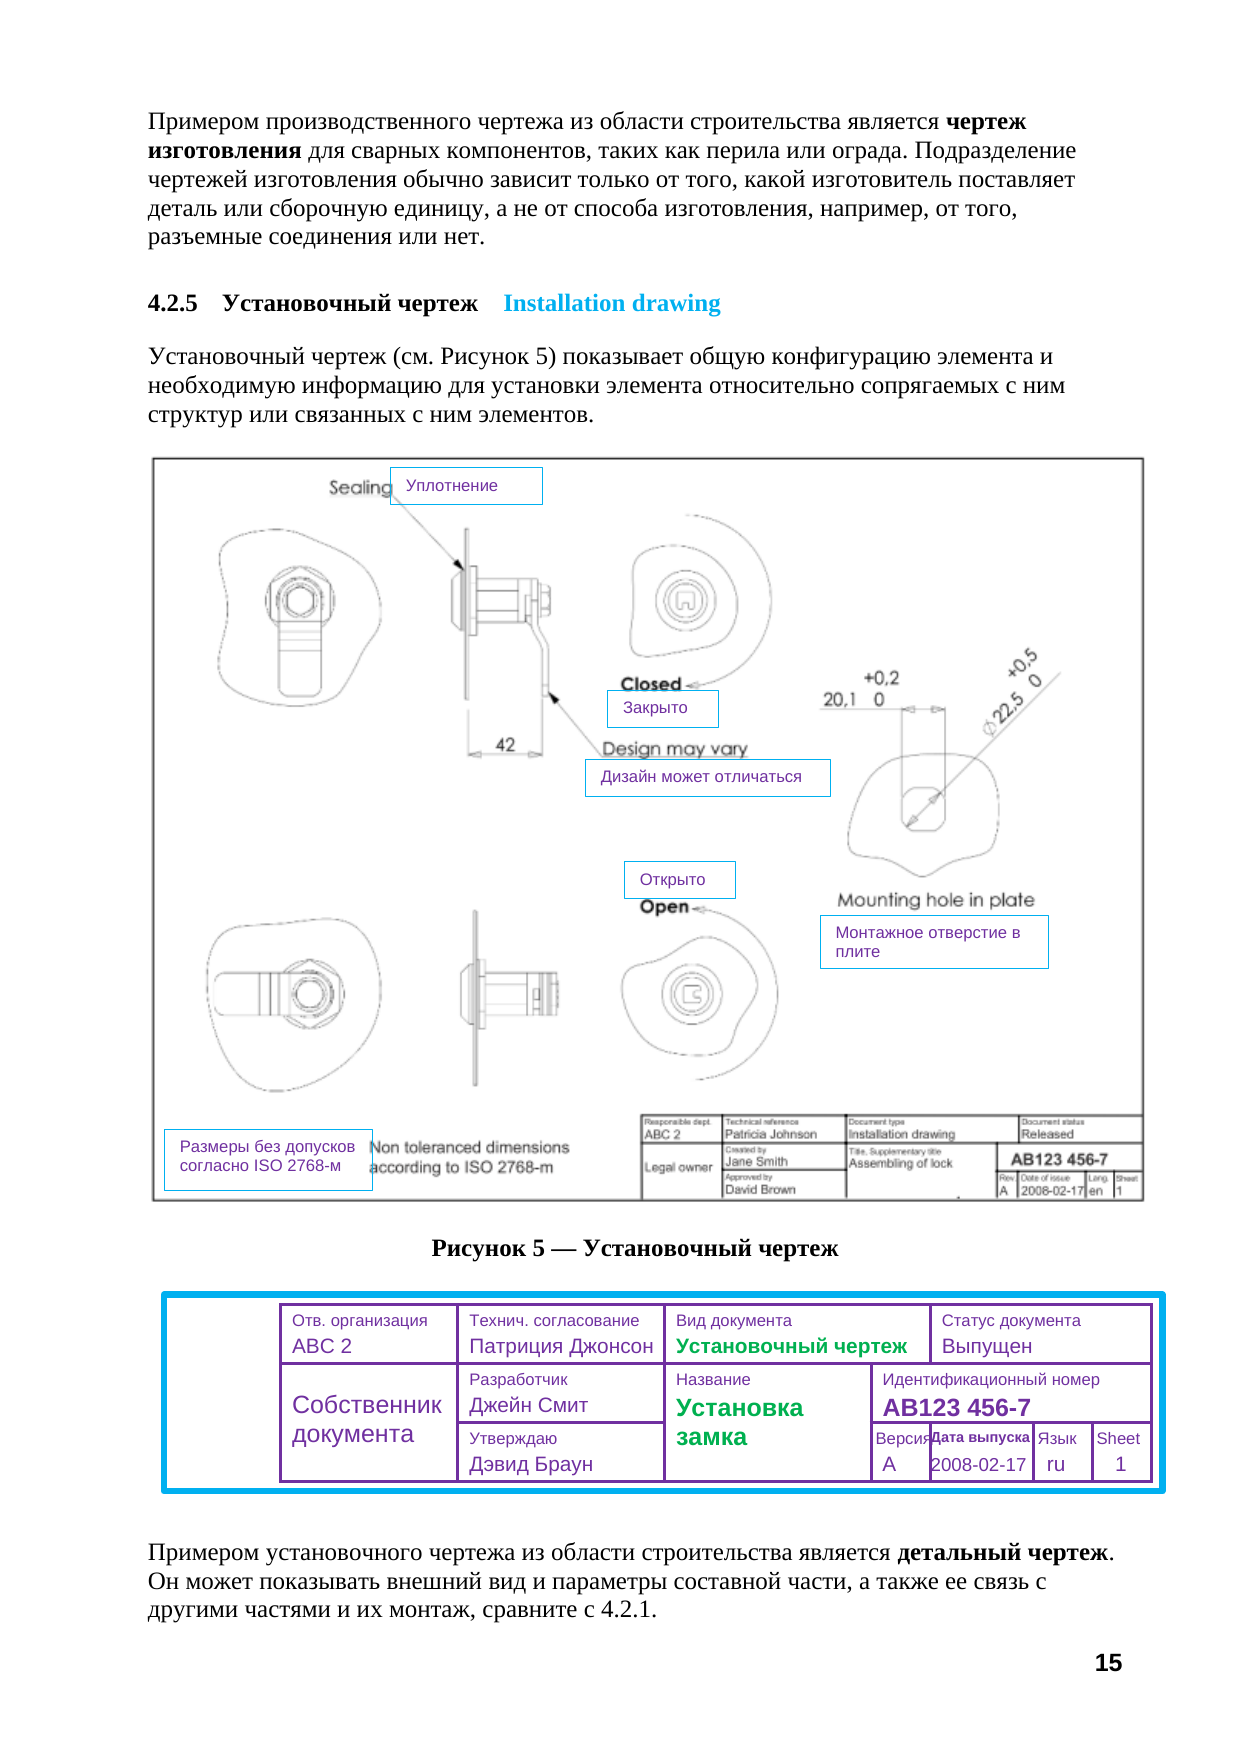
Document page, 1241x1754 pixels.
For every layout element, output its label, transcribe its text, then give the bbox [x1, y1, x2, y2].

table_cell Версия A [873, 1424, 929, 1480]
table_header Статус документа Выпущен [932, 1306, 1150, 1362]
table_cell Язык ru [1035, 1424, 1091, 1480]
table_header Отв. организация АВС 2 [282, 1306, 456, 1362]
text Установочный чертеж (см. Рисунок 5) показывает общую конфигурацию элемента и необходимую информацию для установки элемента относительно сопрягаемых с ним структур или связанных с ним элементов. [148, 341, 1122, 428]
table_header Технич. согласование Патриция Джонсон [459, 1306, 663, 1362]
text 4.2.5 Установочный чертеж Installation drawing [148, 288, 1122, 316]
table_header Вид документа Установочный чертеж [666, 1306, 929, 1362]
table_cell Утверждаю Дэвид Браун [459, 1424, 663, 1480]
table_cell Собственник документа [282, 1365, 456, 1480]
table_cell Название Установка замка [666, 1365, 870, 1480]
picture [147, 452, 1152, 1208]
table_cell Дата выпуска 2008-02-17 [932, 1424, 1032, 1480]
text Рисунок 5 — Установочный чертеж [148, 1233, 1122, 1262]
text 15 [148, 1648, 1122, 1677]
table_cell Идентификационный номер AB123 456-7 [873, 1365, 1150, 1421]
table_cell Sheet 1 [1094, 1424, 1150, 1480]
table_cell Разработчик Джейн Смит [459, 1365, 663, 1421]
text Примером производственного чертежа из области строительства является чертеж изготовления для сварных компонентов, таких как перила или ограда. Подразделение чертежей изготовления обычно зависит только от того, какой изготовитель поставляет деталь или сборочную единицу, а не от способа изготовления, например, от того, разъемные соединения или нет. [148, 106, 1122, 250]
text Примером установочного чертежа из области строительства является детальный чертеж. Он может показывать внешний вид и параметры составной части, а также ее связь с другими частями и их монтаж, сравните с 4.2.1. [148, 1537, 1122, 1623]
